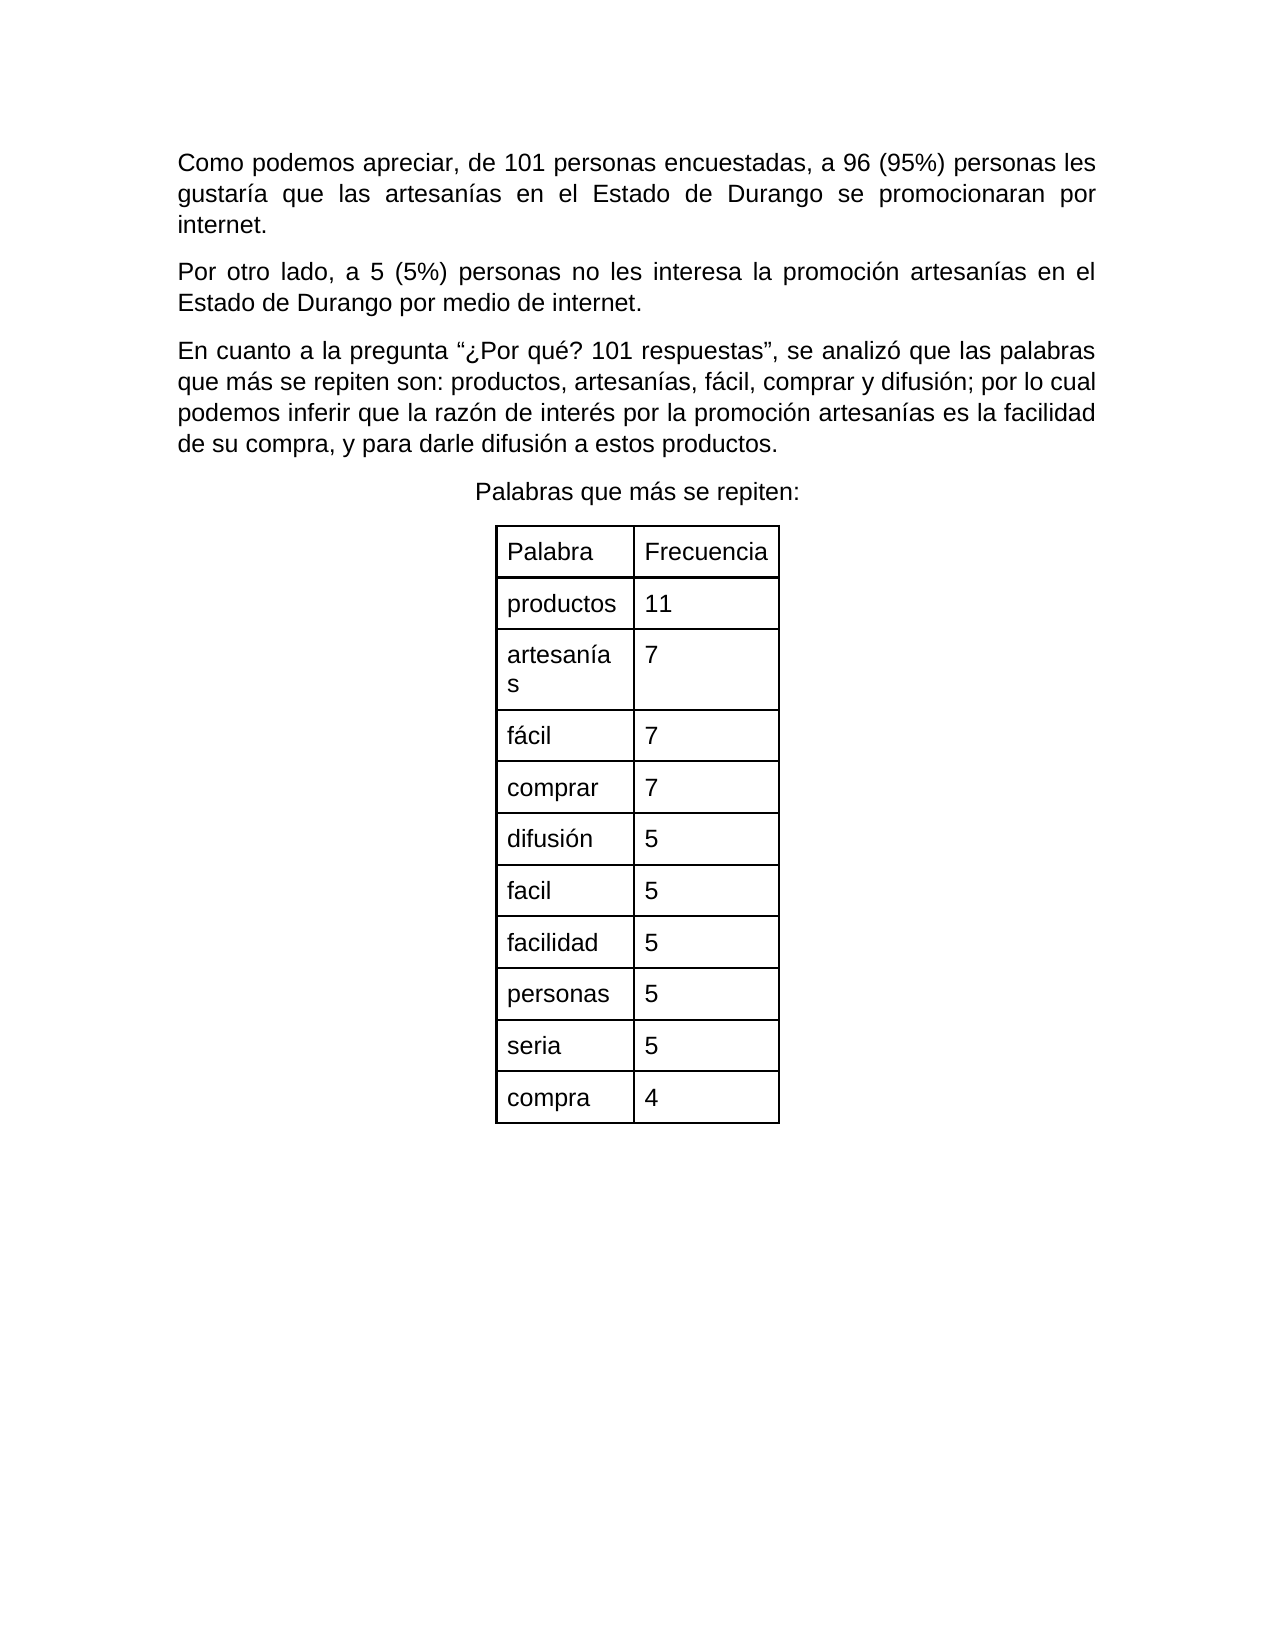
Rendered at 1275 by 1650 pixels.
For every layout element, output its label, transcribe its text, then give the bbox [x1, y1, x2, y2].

text Palabras que más se repiten: [177, 477, 1098, 506]
table_cell fácil [498, 711, 633, 760]
table_cell personas [498, 969, 633, 1018]
table_cell 4 [635, 1072, 778, 1122]
table_header Palabra [498, 527, 633, 576]
table_cell difusión [498, 814, 633, 863]
text Como podemos apreciar, de 101 personas encuestadas, a 96 (95%) personas les gustaría que las artesanías en el Estado de Durango se promocionaran por internet. [177, 148, 1098, 238]
table_cell facilidad [498, 917, 633, 967]
table_cell 7 [635, 762, 778, 812]
table_cell 11 [635, 579, 778, 628]
table_cell seria [498, 1021, 633, 1070]
table_cell compra [498, 1072, 633, 1122]
text En cuanto a la pregunta “¿Por qué? 101 respuestas”, se analizó que las palabras que más se repiten son: productos, artesanías, fácil, comprar y difusión; por lo cual podemos inferir que la razón de interés por la promoción artesanías es la facilidad de su compra, y para darle difusión a estos productos. [177, 336, 1098, 458]
table_cell 5 [635, 1021, 778, 1070]
table_cell 5 [635, 969, 778, 1018]
text Por otro lado, a 5 (5%) personas no les interesa la promoción artesanías en el Estado de Durango por medio de internet. [177, 257, 1098, 317]
table_header Frecuencia [635, 527, 778, 576]
table_cell artesanías [498, 630, 633, 708]
table_cell productos [498, 579, 633, 628]
table_cell comprar [498, 762, 633, 812]
table_cell facil [498, 866, 633, 915]
table_cell 7 [635, 630, 778, 708]
table_cell 5 [635, 866, 778, 915]
table_cell 5 [635, 917, 778, 967]
table_cell 5 [635, 814, 778, 863]
table_cell 7 [635, 711, 778, 760]
